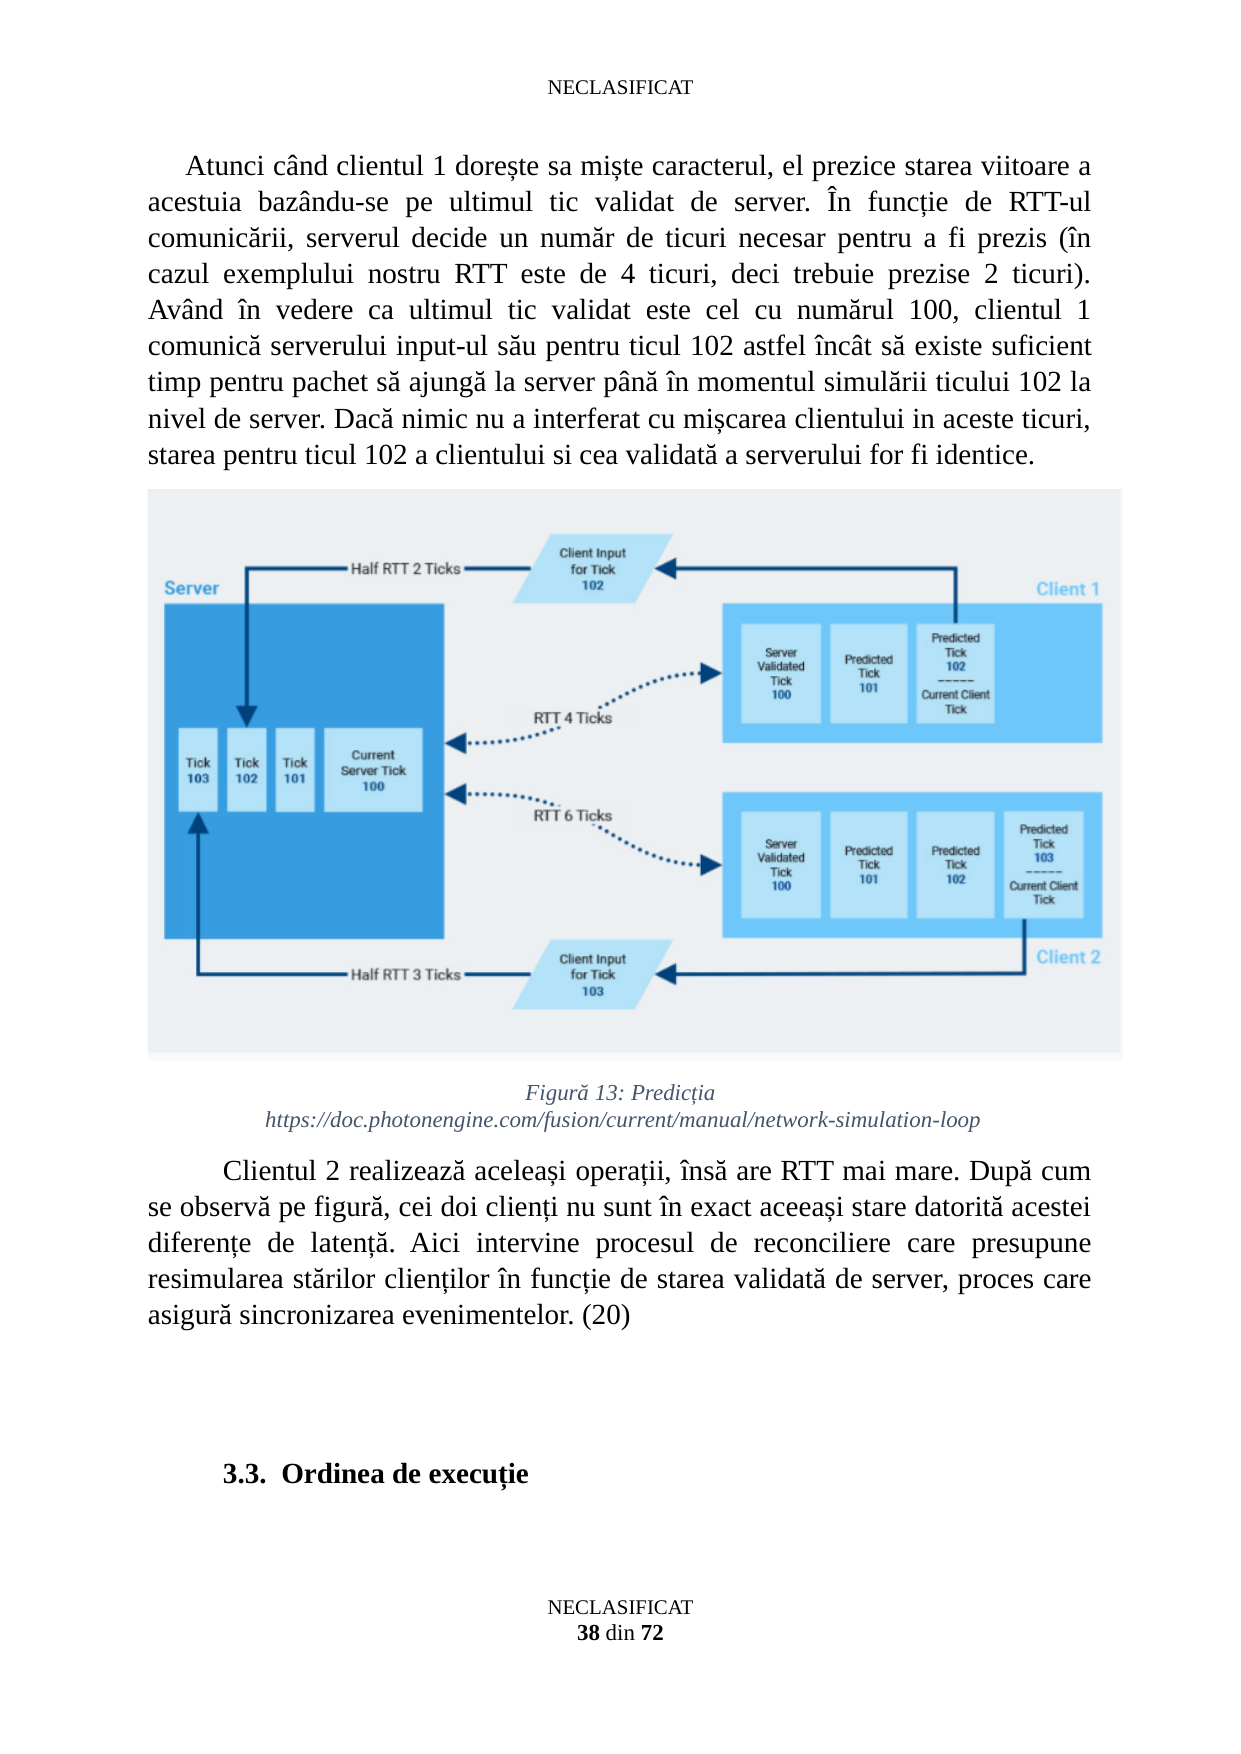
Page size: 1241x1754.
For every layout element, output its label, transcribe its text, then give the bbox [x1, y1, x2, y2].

text Clientul 2 realizează aceleași operații, însă are RTT mai mare. După cum se observă pe figură, cei doi clienți nu sunt în exact aceeași stare datorită acestei diferențe de latență. Aici intervine procesul de reconciliere care presupune resimularea stărilor clienților în funcție de starea validată de server, proces care asigură sincronizarea evenimentelor. [148, 1153, 1092, 1331]
subtitle 3.3. Ordinea de execuție [185, 1456, 1092, 1489]
text https://doc.photonengine.com/fusion/current/manual/network-simulation-loop [148, 1106, 1092, 1132]
picture [147, 489, 1123, 1061]
text Atunci când clientul 1 dorește sa miște caracterul, el prezice starea viitoare a acestuia bazându-se pe ultimul tic validat de server. În funcție de RTT-ul comunicării, serverul decide un număr de ticuri necesar pentru a fi prezis (în cazul exemplului nostru RTT este de 4 ticuri, deci trebuie prezise 2 ticuri). Având în vedere ca ultimul tic validat este cel cu numărul 100, clientul 1 comunică serverului input-ul său pentru ticul 102 astfel încât să existe suficient timp pentru pachet să ajungă la server până în momentul simulării ticului 102 la nivel de server. Dacă nimic nu a interferat cu mișcarea clientului in aceste ticuri, starea pentru ticul 102 a clientului si cea validată a serverului for fi identice. [148, 148, 1092, 470]
text Figură 13: Predicția [148, 1079, 1092, 1106]
